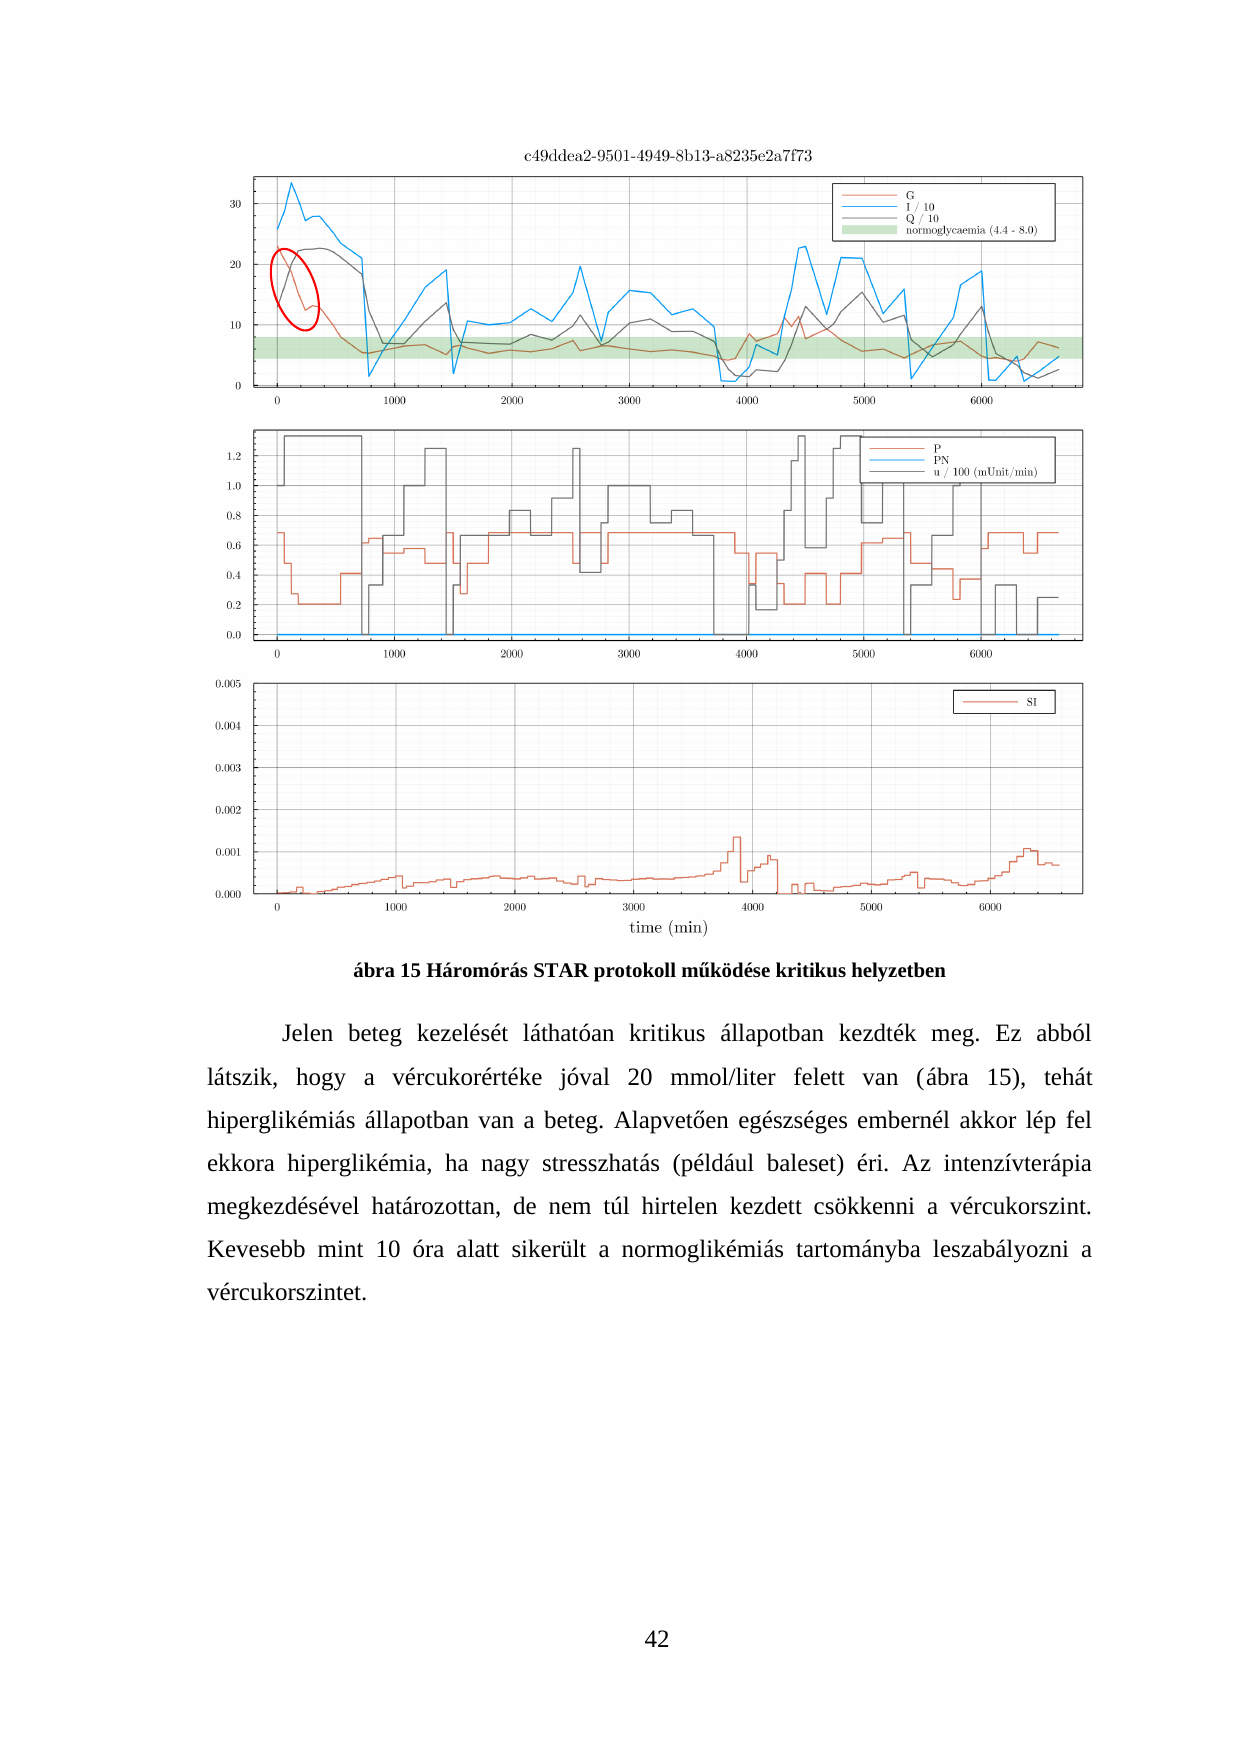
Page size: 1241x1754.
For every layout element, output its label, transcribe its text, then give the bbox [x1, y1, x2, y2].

picture [206, 147, 1093, 945]
text Jelen beteg kezelését láthatóan kritikus állapotban kezdték meg. Ez abból látszik, hogy a vércukorértéke jóval 20 mmol/liter felett van (ábra 15), tehát hiperglikémiás állapotban van a beteg. Alapvetően egészséges embernél akkor lép fel ekkora hiperglikémia, ha nagy stresszhatás (például baleset) éri. Az intenzívterápia megkezdésével határozottan, de nem túl hirtelen kezdett csökkenni a vércukorszint. Kevesebb mint 10 óra alatt sikerült a normoglikémiás tartományba leszabályozni a vércukorszintet. [207, 1018, 1092, 1306]
